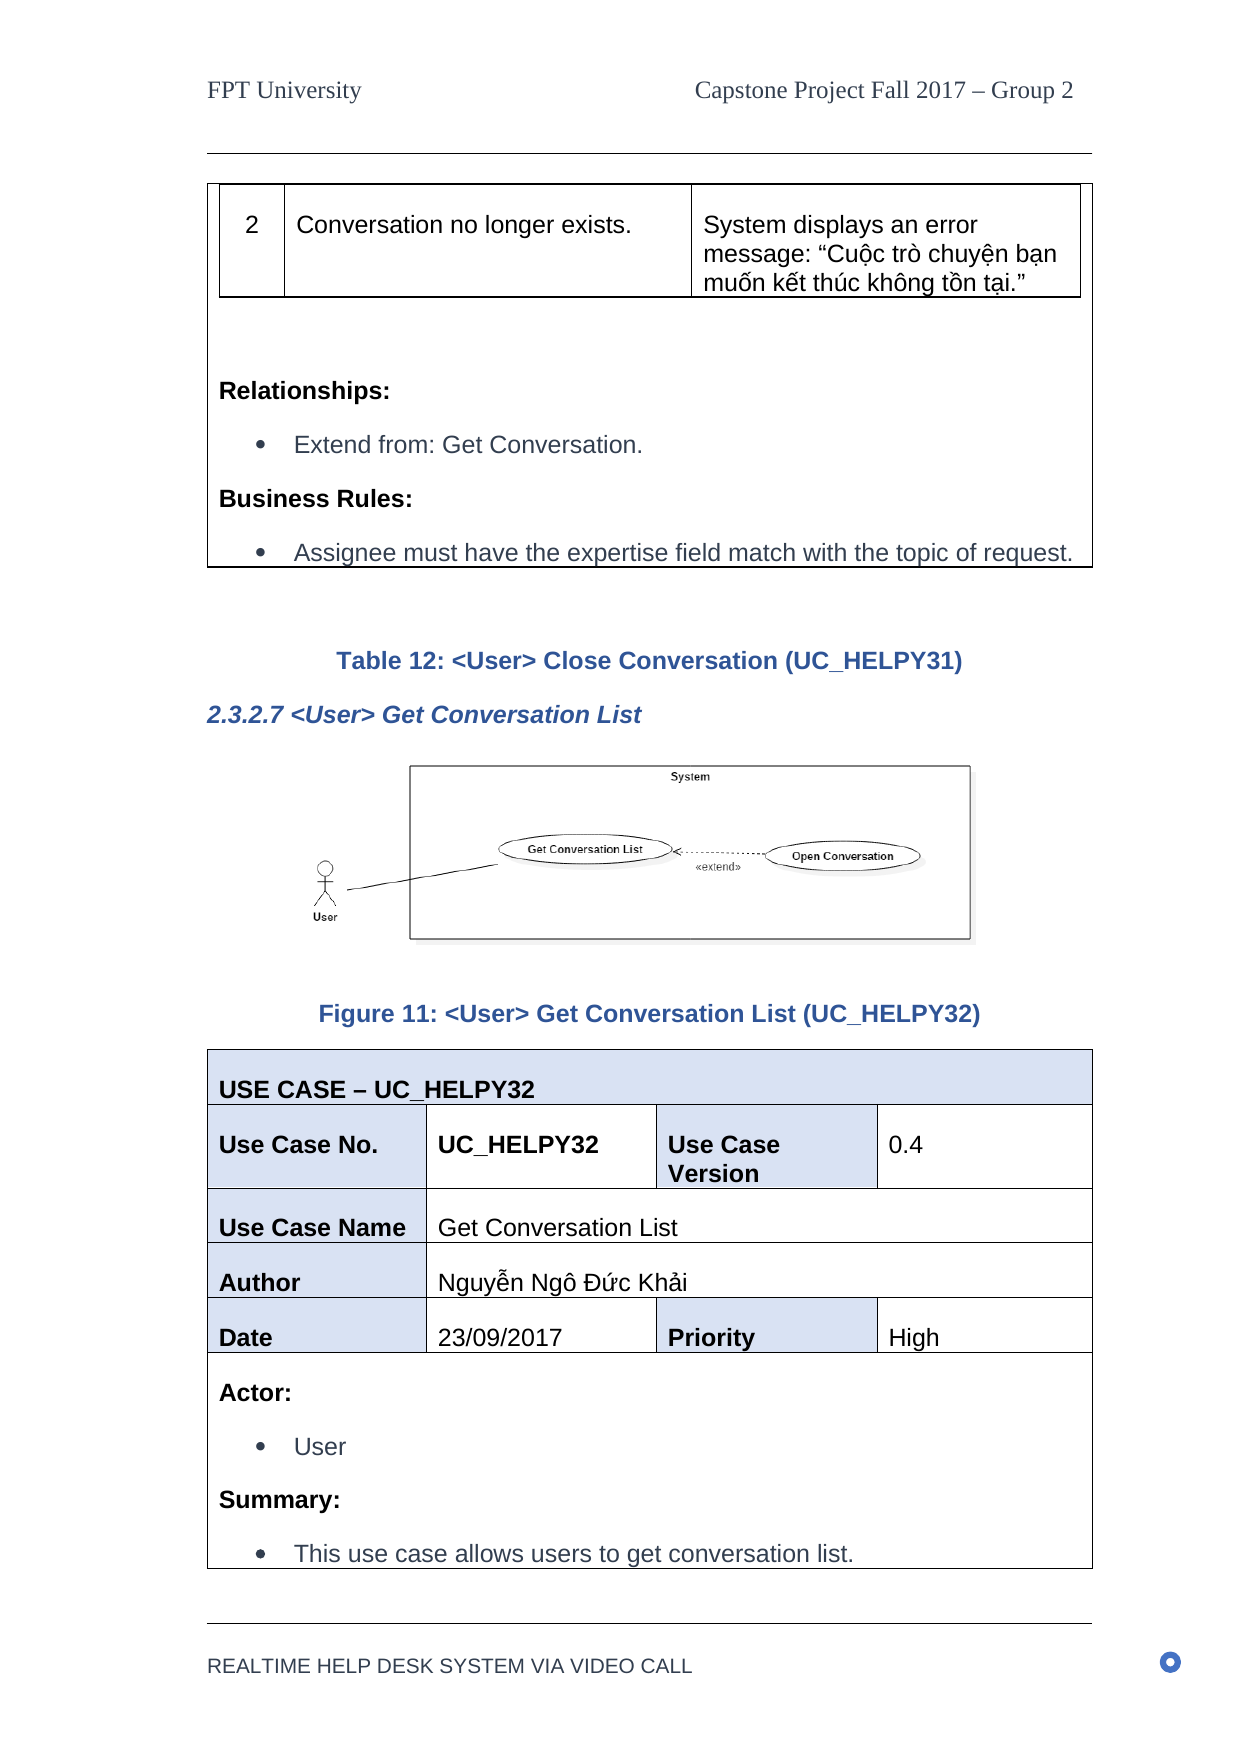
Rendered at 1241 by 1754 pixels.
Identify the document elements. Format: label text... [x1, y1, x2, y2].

subtitle 2.3.2.7 <User> Get Conversation List [207, 700, 1092, 729]
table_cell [208, 1353, 1092, 1568]
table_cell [208, 184, 1092, 566]
table_cell Use Case Name [208, 1189, 426, 1242]
table_cell Get Conversation List [427, 1189, 1092, 1242]
text Figure 11: <User> Get Conversation List (UC_HELPY32) [207, 999, 1092, 1028]
table_cell Priority [657, 1298, 877, 1352]
table_cell Use Case No. [208, 1105, 426, 1187]
table_cell Author [208, 1243, 426, 1297]
table_cell High [878, 1298, 1092, 1352]
table_cell 23/09/2017 [427, 1298, 656, 1352]
table_header USE CASE – UC_HELPY32 [208, 1050, 1092, 1104]
text Table 12: <User> Close Conversation (UC_HELPY31) [207, 646, 1092, 675]
table_cell 0.4 [878, 1105, 1092, 1187]
table_cell Use Case Version [657, 1105, 877, 1187]
picture [295, 758, 1004, 973]
table_cell UC_HELPY32 [427, 1105, 656, 1187]
table_cell Nguyễn Ngô Đức Khải [427, 1243, 1092, 1297]
table_cell Date [208, 1298, 426, 1352]
